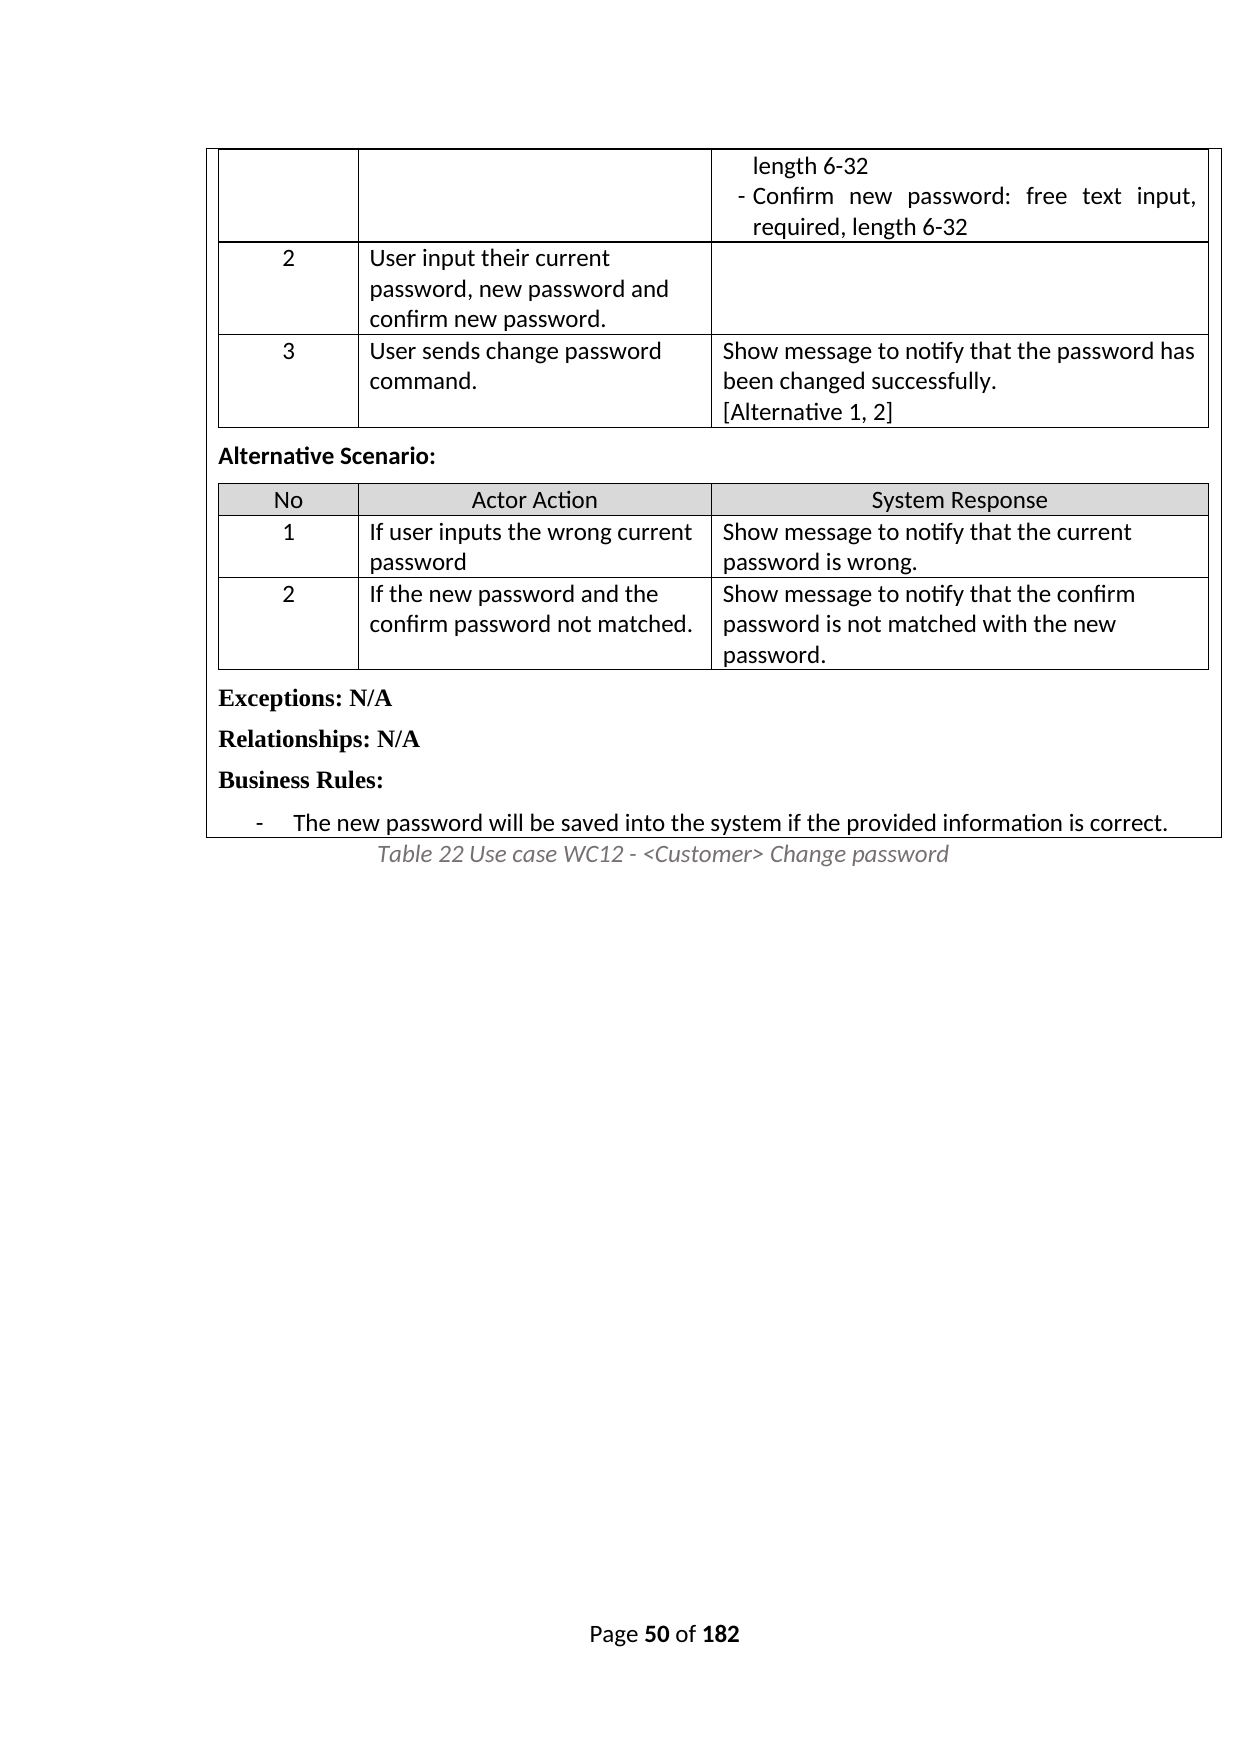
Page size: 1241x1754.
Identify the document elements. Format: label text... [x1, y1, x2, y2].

text Table Use case WC12 - <Customer> Change password [207, 838, 1122, 869]
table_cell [207, 149, 1221, 837]
